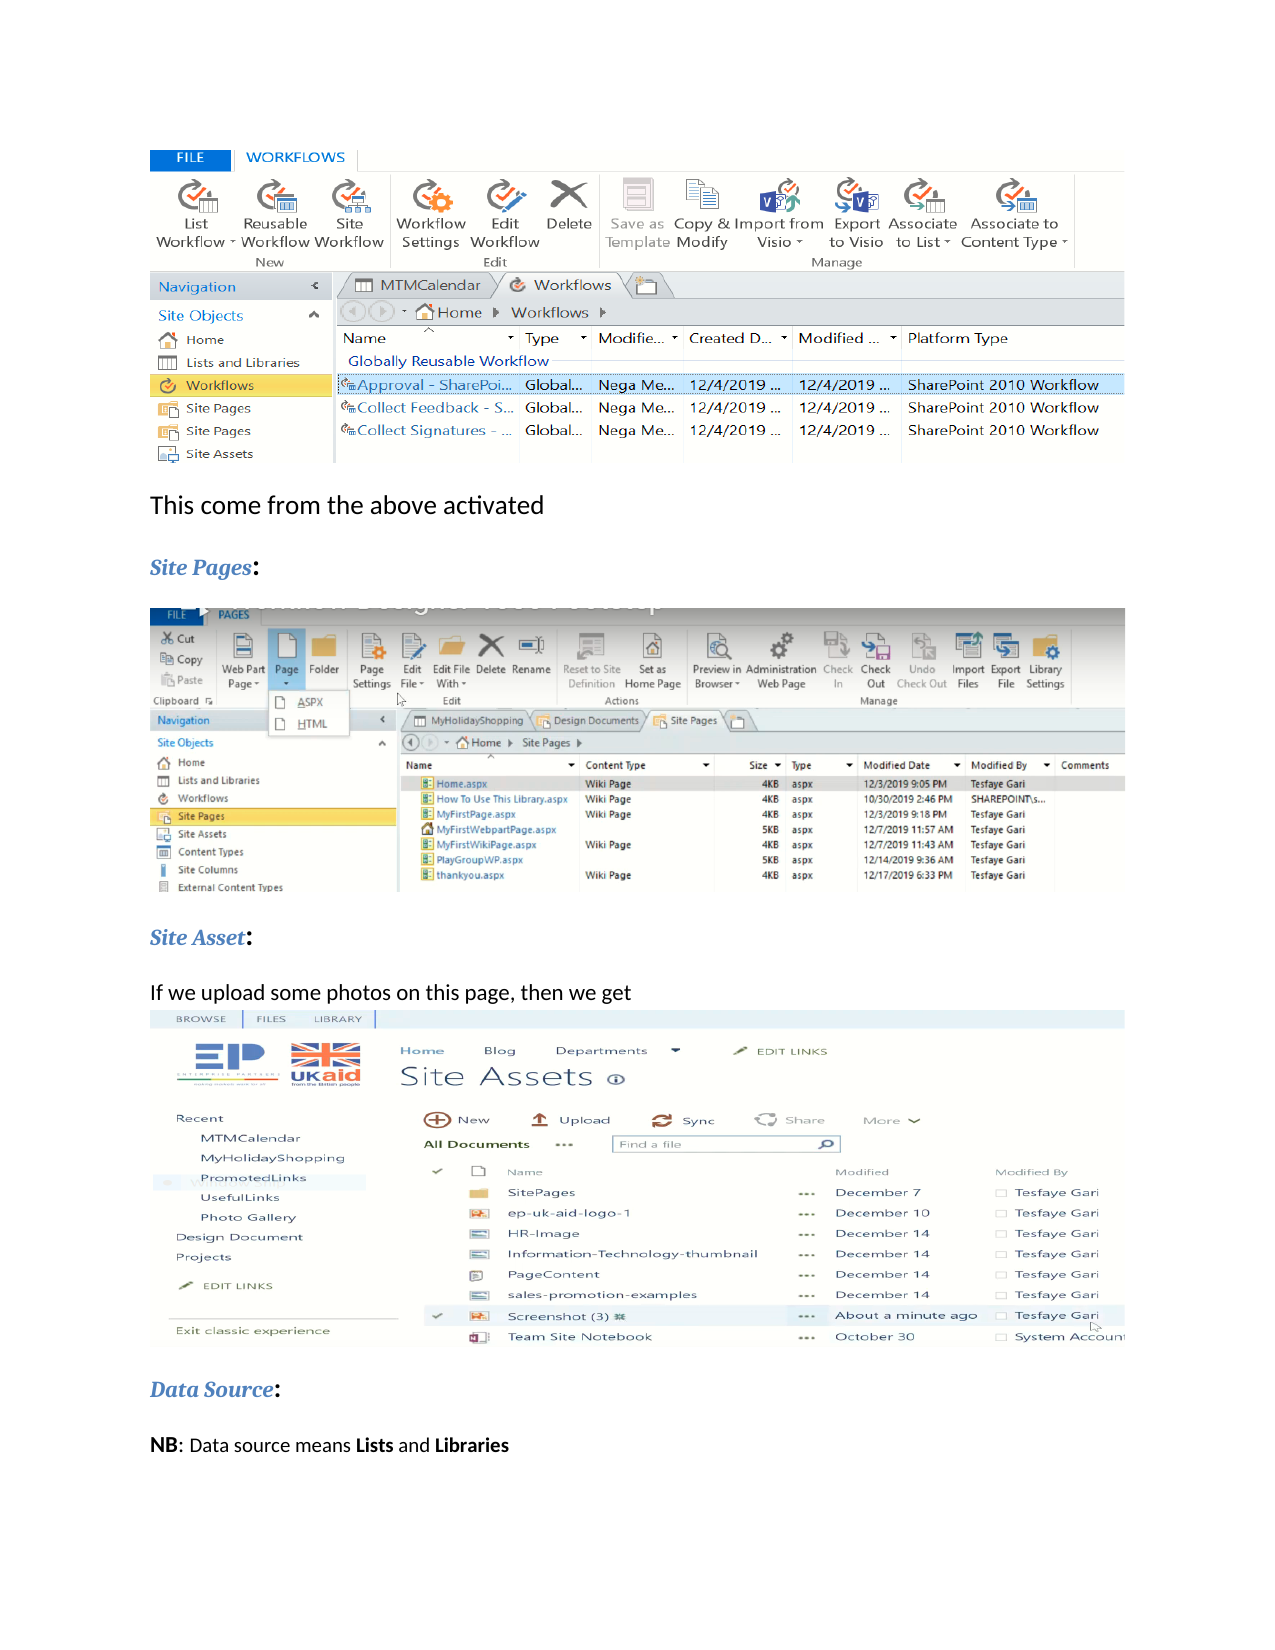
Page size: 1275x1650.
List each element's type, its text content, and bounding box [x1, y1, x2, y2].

picture [150, 1010, 1125, 1347]
text Data Source: [150, 1372, 1125, 1405]
text Site Asset: [150, 917, 1125, 952]
text NB: Data source means Lists and Libraries [150, 1430, 1125, 1458]
text Site Pages: [150, 547, 1125, 582]
picture [150, 150, 1125, 463]
text This come from the above activated [150, 488, 1125, 521]
picture [150, 608, 1125, 892]
text If we upload some photos on this page, then we get [150, 978, 1125, 1010]
